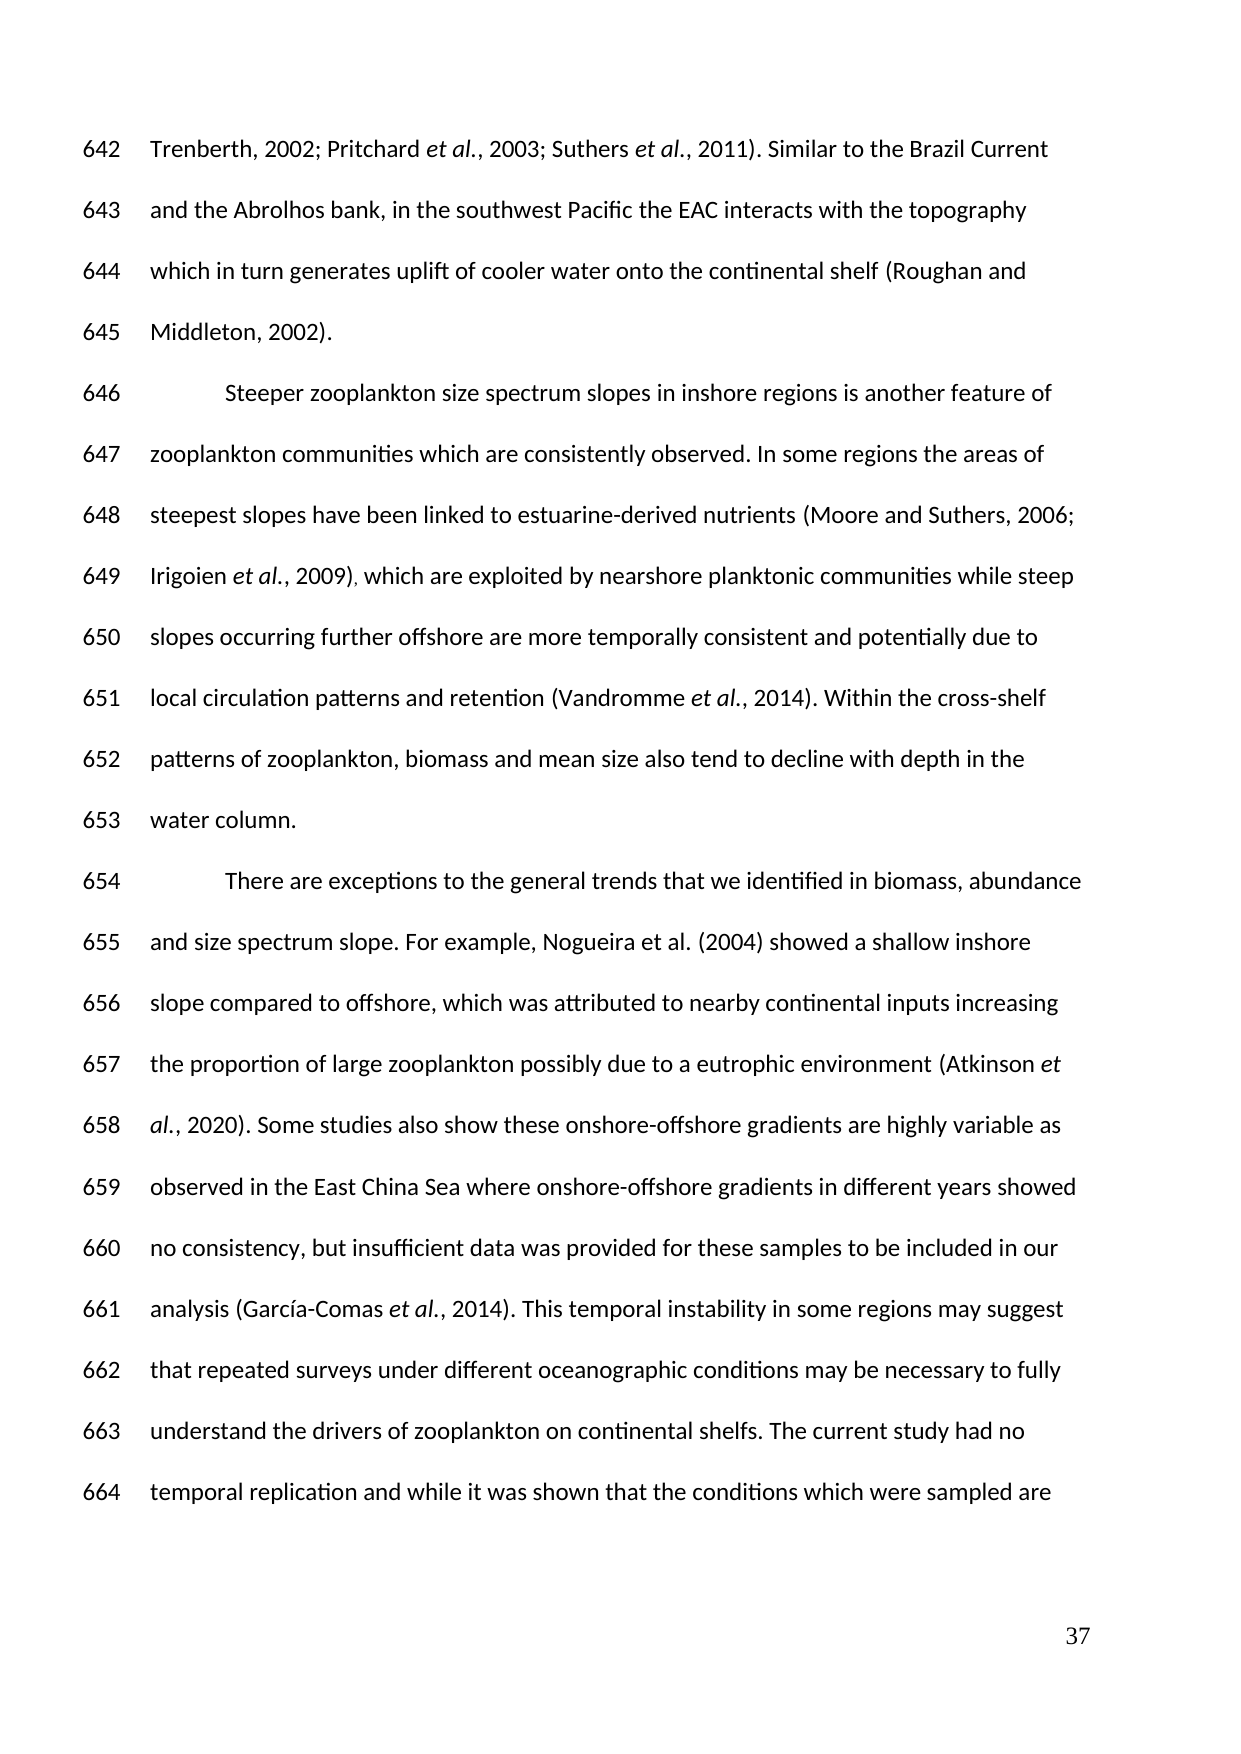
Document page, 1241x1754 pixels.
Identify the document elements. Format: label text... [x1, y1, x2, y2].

text Steeper zooplankton size spectrum slopes in inshore regions is another feature of zooplankton communities which are consistently observed. In some regions the areas of steepest slopes have been linked to estuarine-derived nutrients (Moore and Suthers, 2006; Irigoien et al., 2009), which are exploited by nearshore planktonic communities while steep slopes occurring further offshore are more temporally consistent and potentially due to local circulation patterns and retention (Vandromme et al., 2014). Within the cross-shelf patterns of zooplankton, biomass and mean size also tend to decline with depth in the water column. [150, 377, 1090, 835]
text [150, 865, 1090, 1506]
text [150, 133, 1090, 347]
